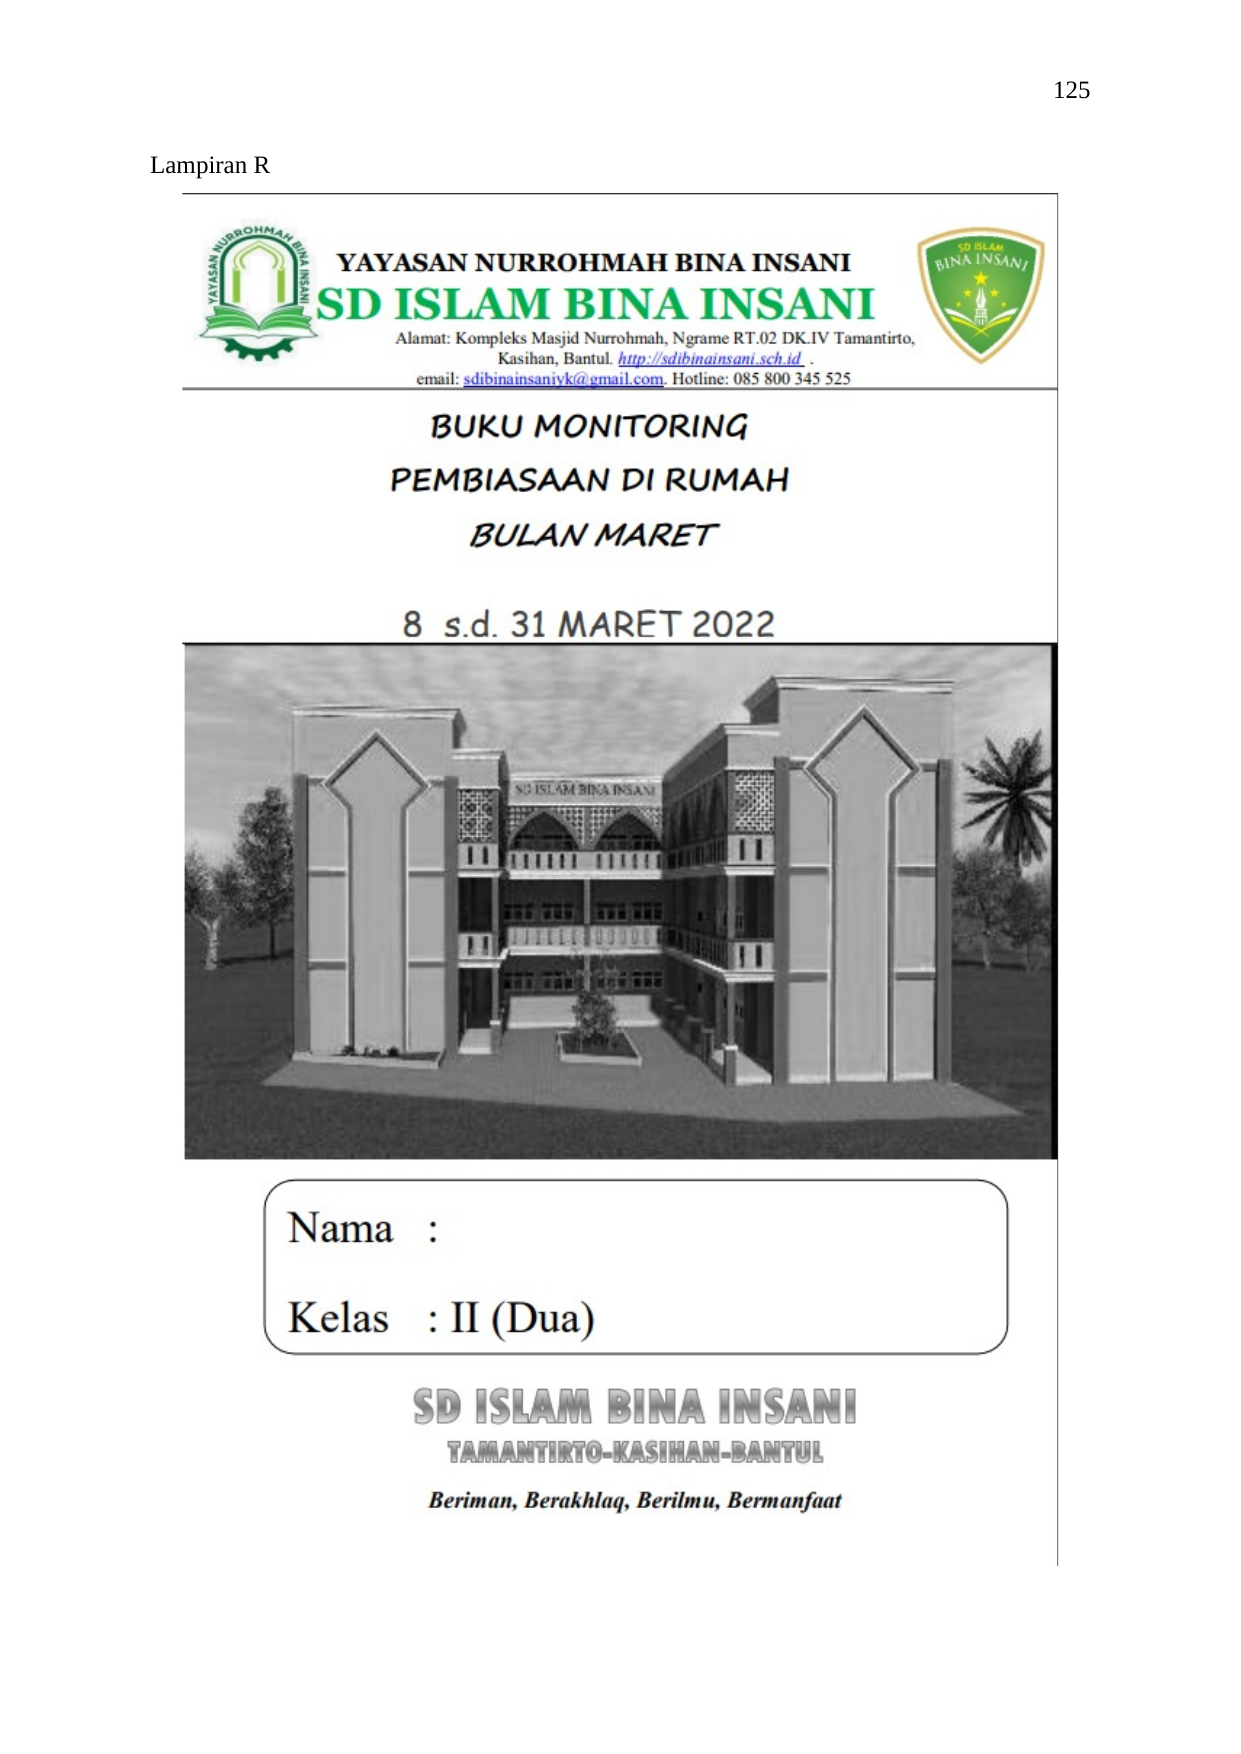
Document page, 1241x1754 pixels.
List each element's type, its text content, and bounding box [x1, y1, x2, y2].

text Lampiran R [150, 150, 1090, 179]
picture [182, 193, 1059, 1566]
